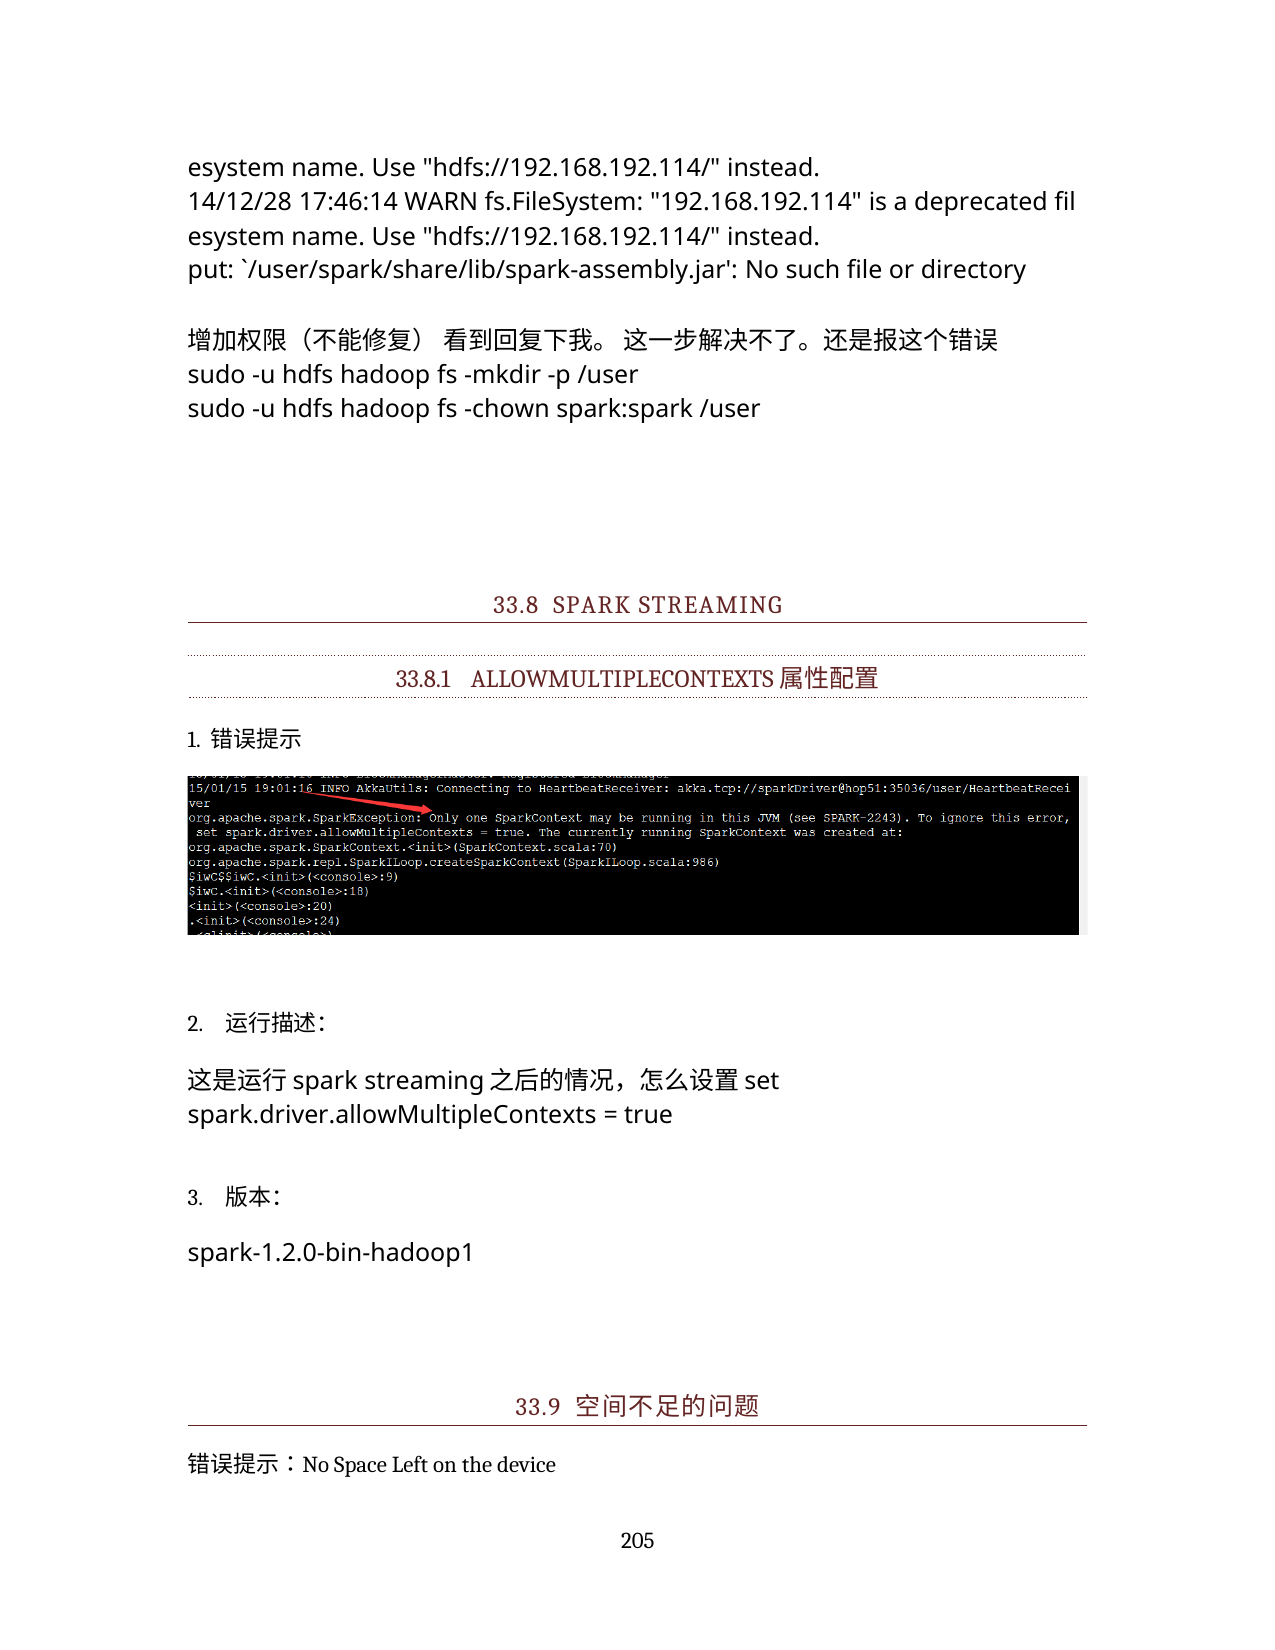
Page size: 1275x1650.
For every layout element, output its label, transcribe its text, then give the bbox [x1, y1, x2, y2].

text spark-1.2.0-bin-hadoop1 [187, 1235, 1087, 1269]
picture [187, 776, 1088, 935]
list 运行描述： [187, 1005, 1087, 1038]
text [187, 150, 1087, 425]
list 版本： [187, 1179, 1087, 1212]
text 这是运行spark streaming之后的情况，怎么设置set spark.driver.allowMultipleContexts = true [187, 1060, 1087, 1131]
text 1. 错误提示 [187, 720, 1087, 754]
subtitle allowMultipleContexts 属性配置 [187, 655, 1087, 698]
subtitle 空间不足的问题 [187, 1386, 1087, 1426]
text 错误提示：No Space Left on the device [187, 1448, 1087, 1480]
subtitle Spark Streaming [187, 591, 1087, 623]
